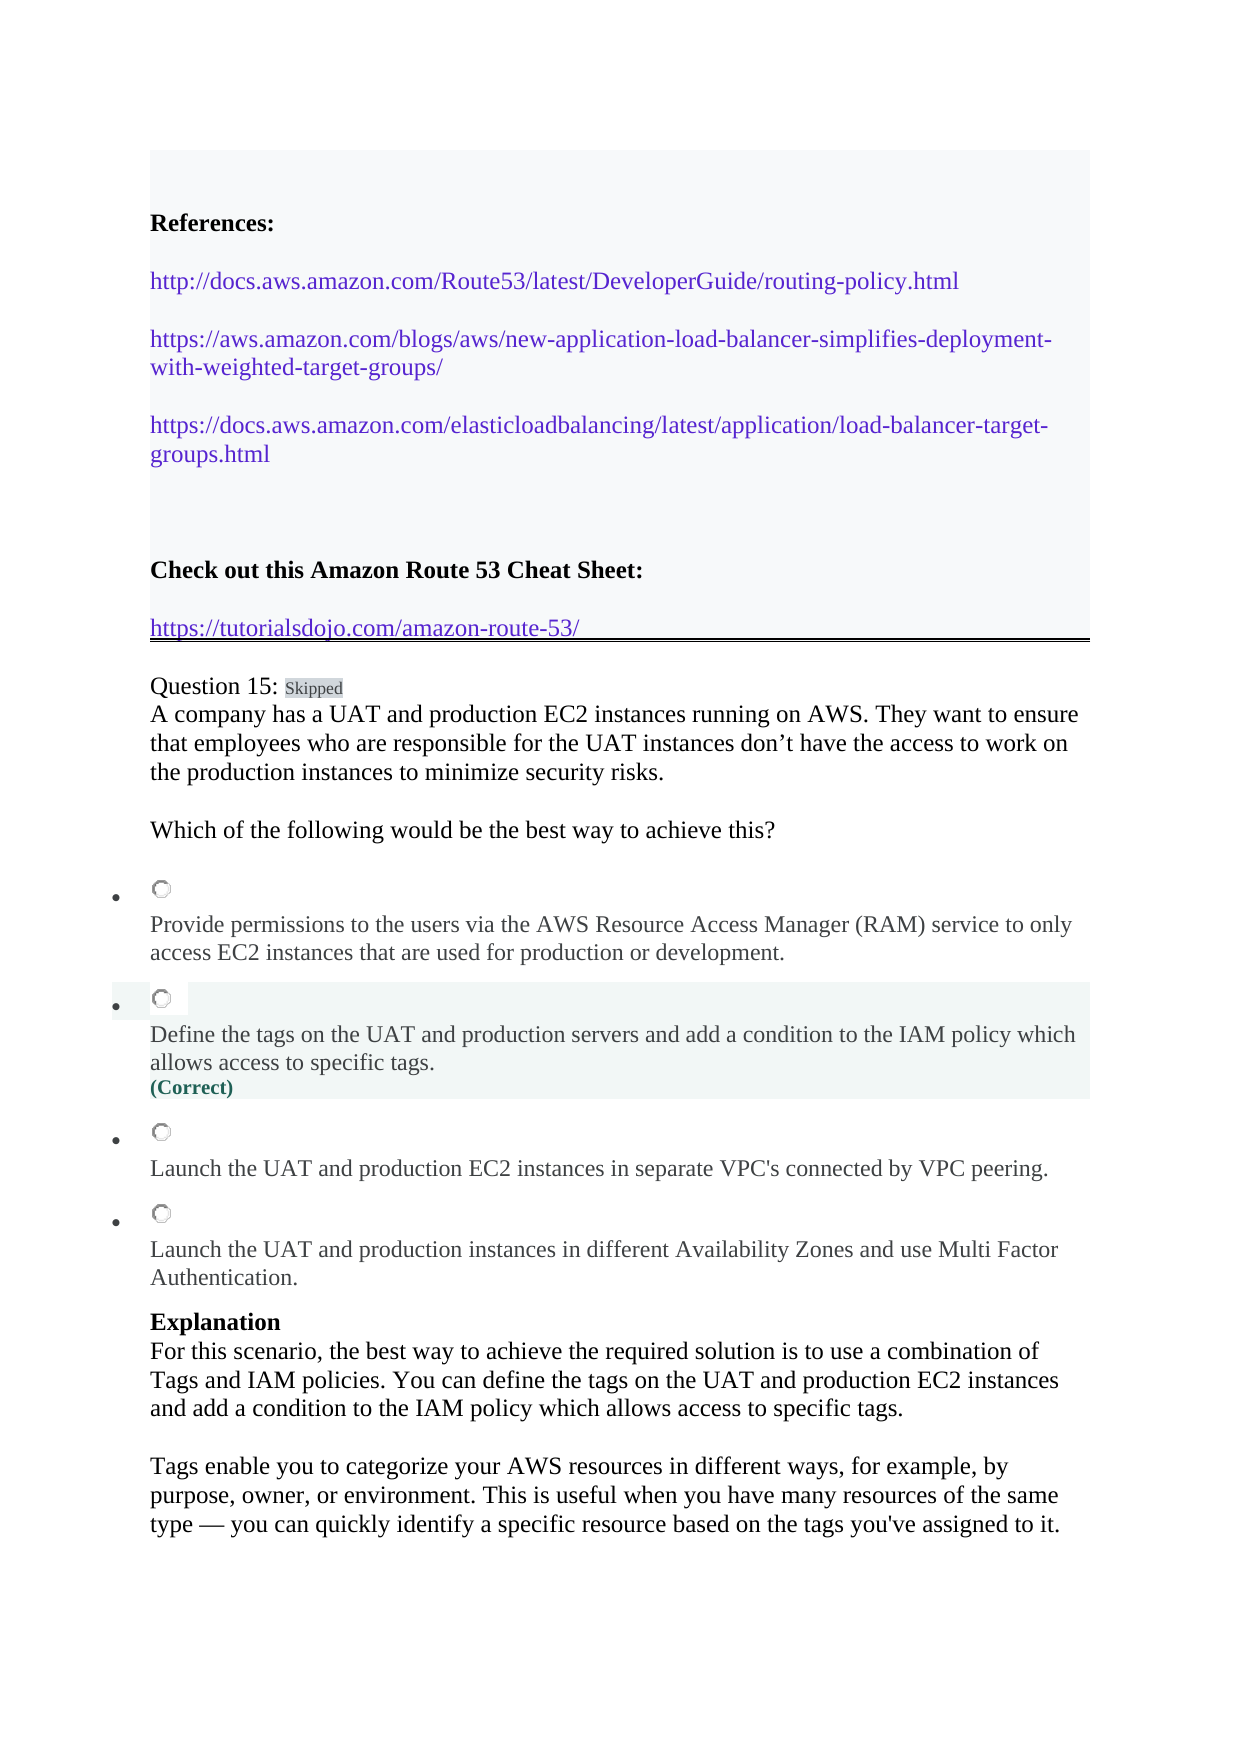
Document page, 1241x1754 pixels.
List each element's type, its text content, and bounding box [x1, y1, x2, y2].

text https://aws.amazon.com/blogs/aws/new-application-load-balancer-simplifies-deployment-with-weighted-target-groups/ [150, 324, 1090, 381]
text (Correct) [150, 1075, 1090, 1099]
text Define the tags on the UAT and production servers and add a condition to the IAM policy which allows access to specific tags. [150, 1020, 1090, 1075]
text Launch the UAT and production instances in different Availability Zones and use Multi Factor Authentication. [150, 1235, 1090, 1291]
text Tags enable you to categorize your AWS resources in different ways, for example, by purpose, owner, or environment. This is useful when you have many resources of the same type — you can quickly identify a specific resource based on the tags you've assigned to it. [150, 1451, 1090, 1538]
list ​ [112, 1116, 1090, 1153]
list ​ [112, 982, 1090, 1020]
text Launch the UAT and production EC2 instances in separate VPC's connected by VPC peering. [150, 1153, 1090, 1181]
list ​ [112, 1198, 1090, 1235]
text For this scenario, the best way to achieve the required solution is to use a combination of Tags and IAM policies. You can define the tags on the UAT and production EC2 instances and add a condition to the IAM policy which allows access to specific tags. [150, 1336, 1090, 1422]
text Provide permissions to the users via the AWS Resource Access Manager (RAM) service to only access EC2 instances that are used for production or development. [150, 911, 1090, 966]
text References: [150, 208, 1090, 237]
text Which of the following would be the best way to achieve this? [150, 815, 1090, 844]
text Question 15: Skipped [150, 671, 1090, 699]
text A company has a UAT and production EC2 instances running on AWS. They want to ensure that employees who are responsible for the UAT instances don’t have the access to work on the production instances to minimize security risks. [150, 699, 1090, 786]
text https://tutorialsdojo.com/amazon-route-53/ [150, 613, 1090, 638]
text Explanation [150, 1307, 1090, 1336]
text Check out this Amazon Route 53 Cheat Sheet: [150, 555, 1090, 584]
list ​ [112, 873, 1090, 911]
text https://docs.aws.amazon.com/elasticloadbalancing/latest/application/load-balancer-target-groups.html [150, 410, 1090, 468]
text http://docs.aws.amazon.com/Route53/latest/DeveloperGuide/routing-policy.html [150, 266, 1090, 294]
